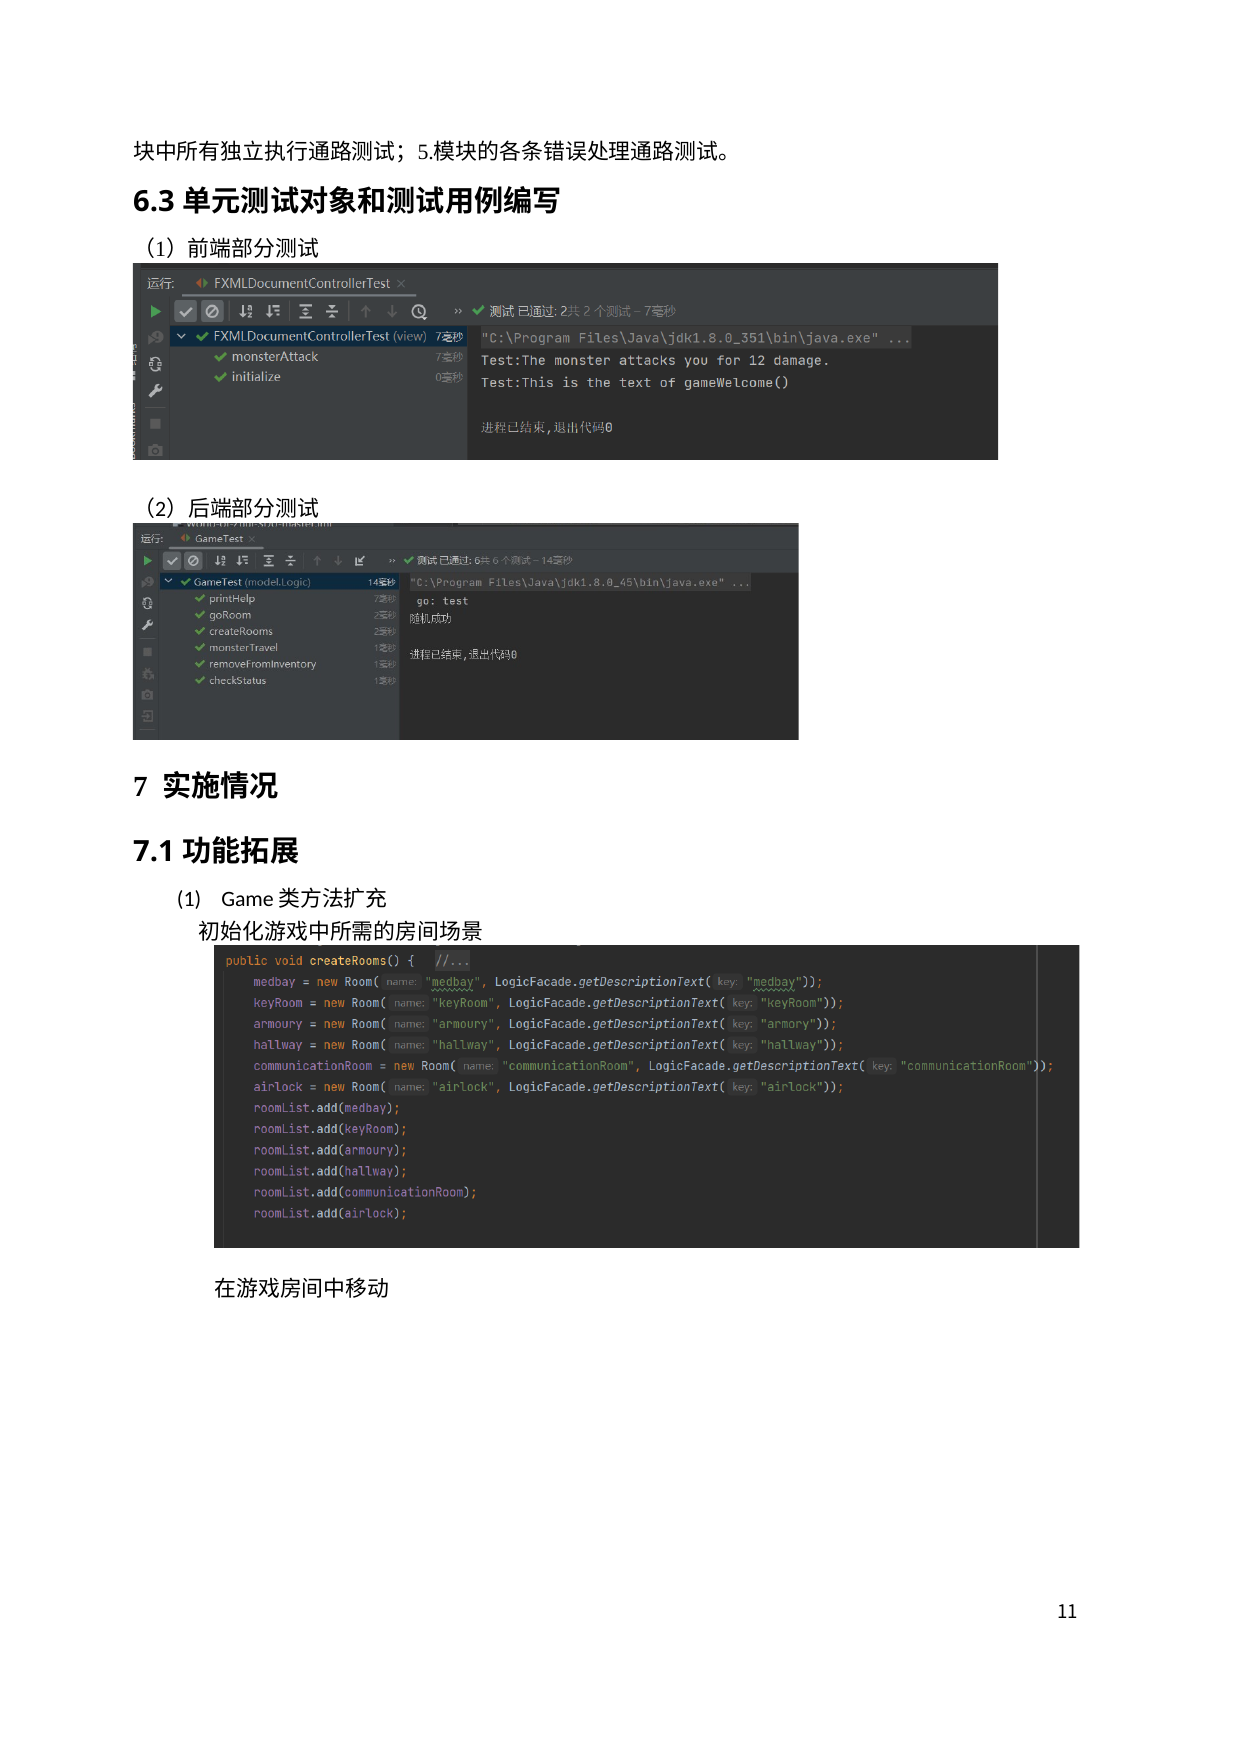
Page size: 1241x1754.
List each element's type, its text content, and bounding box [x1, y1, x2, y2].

list Game类方法扩充 [177, 881, 1078, 913]
text （1）前端部分测试 [133, 231, 1078, 263]
subtitle 7.1 功能拓展 [133, 816, 1078, 881]
picture [132, 523, 799, 740]
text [133, 133, 1078, 166]
list （2）后端部分测试 [133, 491, 1078, 523]
list 初始化游戏中所需的房间场景 [133, 913, 1078, 946]
subtitle 6.3 单元测试对象和测试用例编写 [133, 166, 1078, 231]
picture [132, 263, 999, 460]
list 在游戏房间中移动 [214, 1271, 1078, 1303]
subtitle 7 实施情况 [133, 751, 1078, 816]
picture [214, 945, 1080, 1248]
